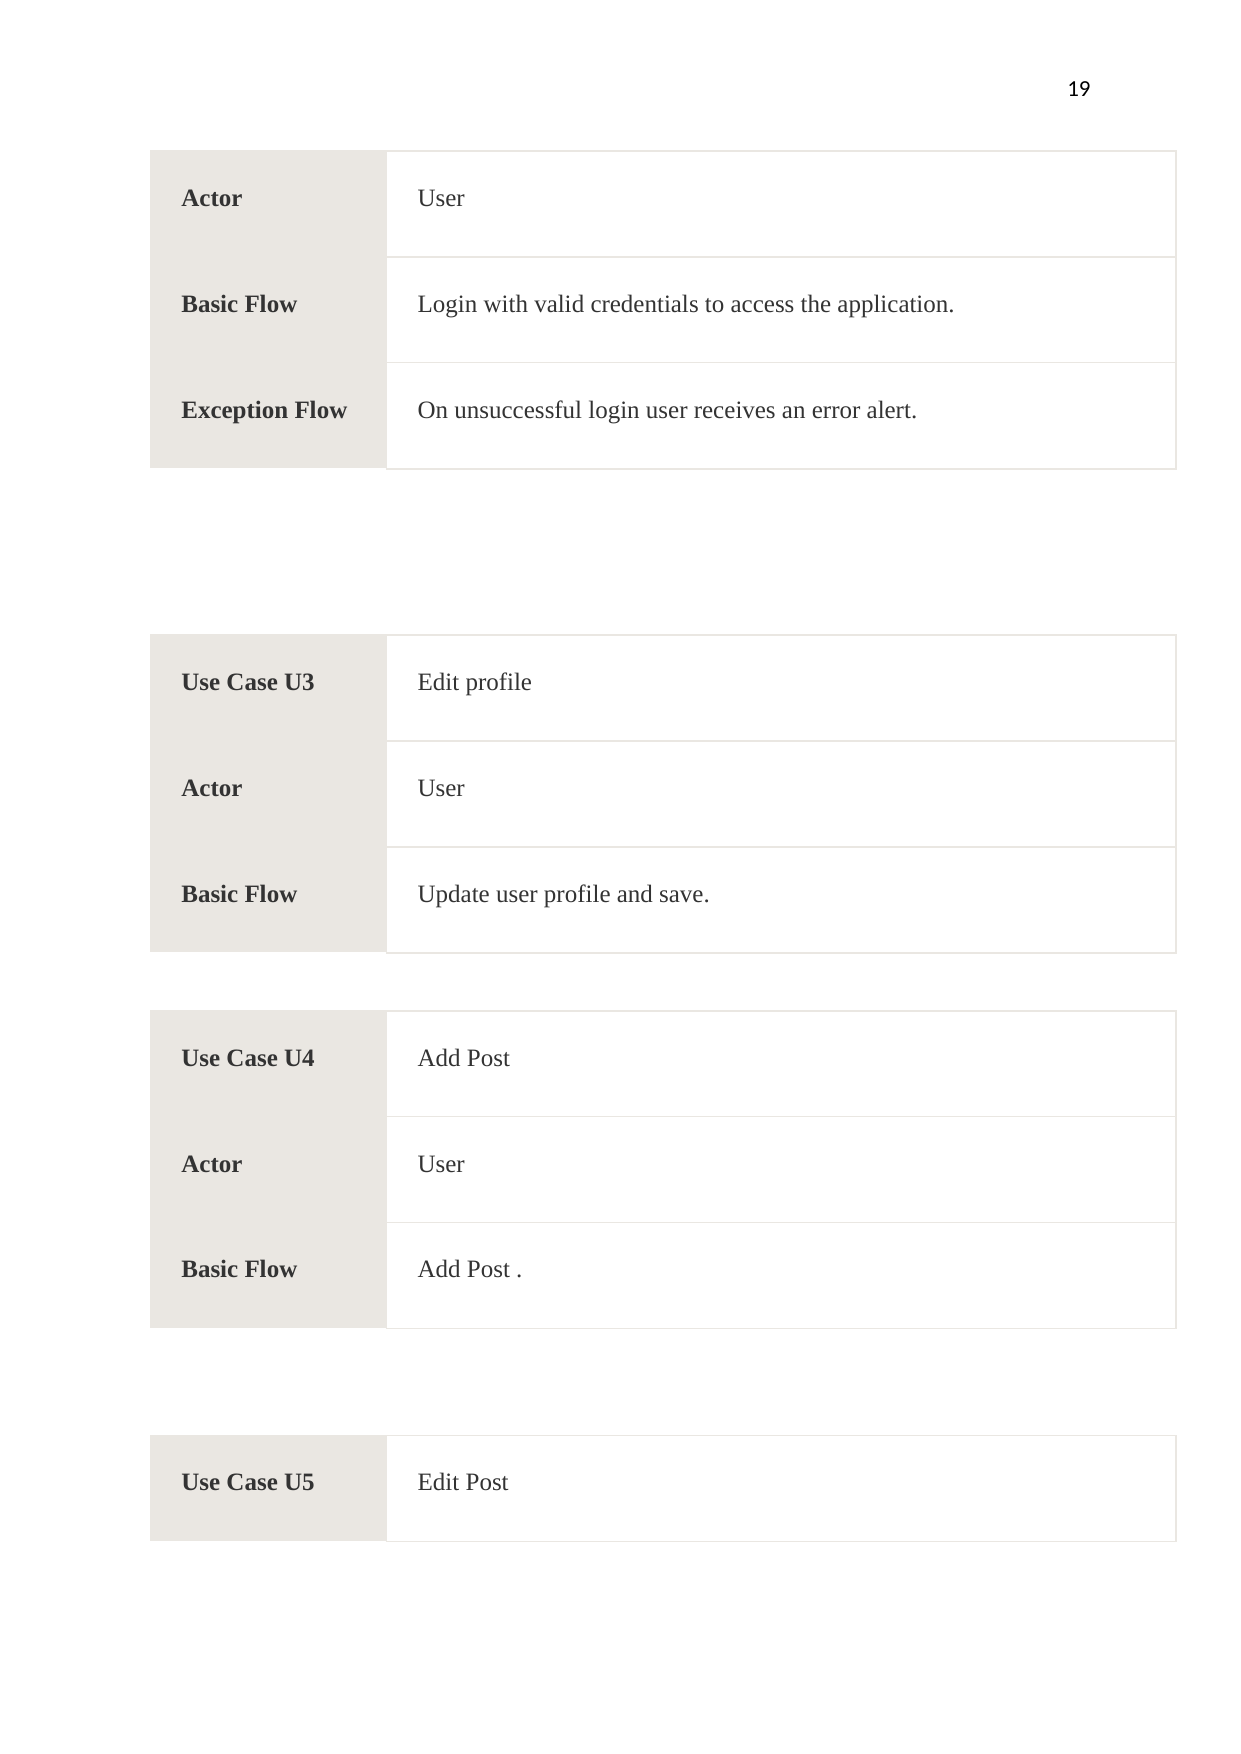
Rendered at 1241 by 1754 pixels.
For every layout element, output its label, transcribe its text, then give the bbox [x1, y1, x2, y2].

table_cell Basic Flow [150, 1222, 385, 1328]
table_cell Actor [150, 1116, 385, 1222]
table_cell Basic Flow [150, 256, 385, 362]
table_cell Login with valid credentials to access the application. [387, 258, 1175, 362]
table_header Edit profile [387, 636, 1175, 740]
table_header Add Post [387, 1012, 1175, 1116]
table_header Use Case U5 [150, 1435, 385, 1541]
table_header Use Case U3 [150, 634, 386, 740]
table_cell User [387, 152, 1175, 256]
table_cell Basic Flow [150, 846, 385, 952]
table_cell On unsuccessful login user receives an error alert. [387, 363, 1175, 468]
table_header Use Case U4 [150, 1010, 385, 1116]
table_header Edit Post [387, 1436, 1175, 1541]
table_cell Update user profile and save. [387, 848, 1175, 952]
table_cell Add Post . [387, 1223, 1175, 1328]
table_cell Actor [150, 740, 385, 846]
table_cell Actor [150, 150, 386, 256]
table_cell Exception Flow [150, 362, 385, 468]
table_cell User [387, 742, 1175, 846]
table_cell User [387, 1117, 1175, 1222]
